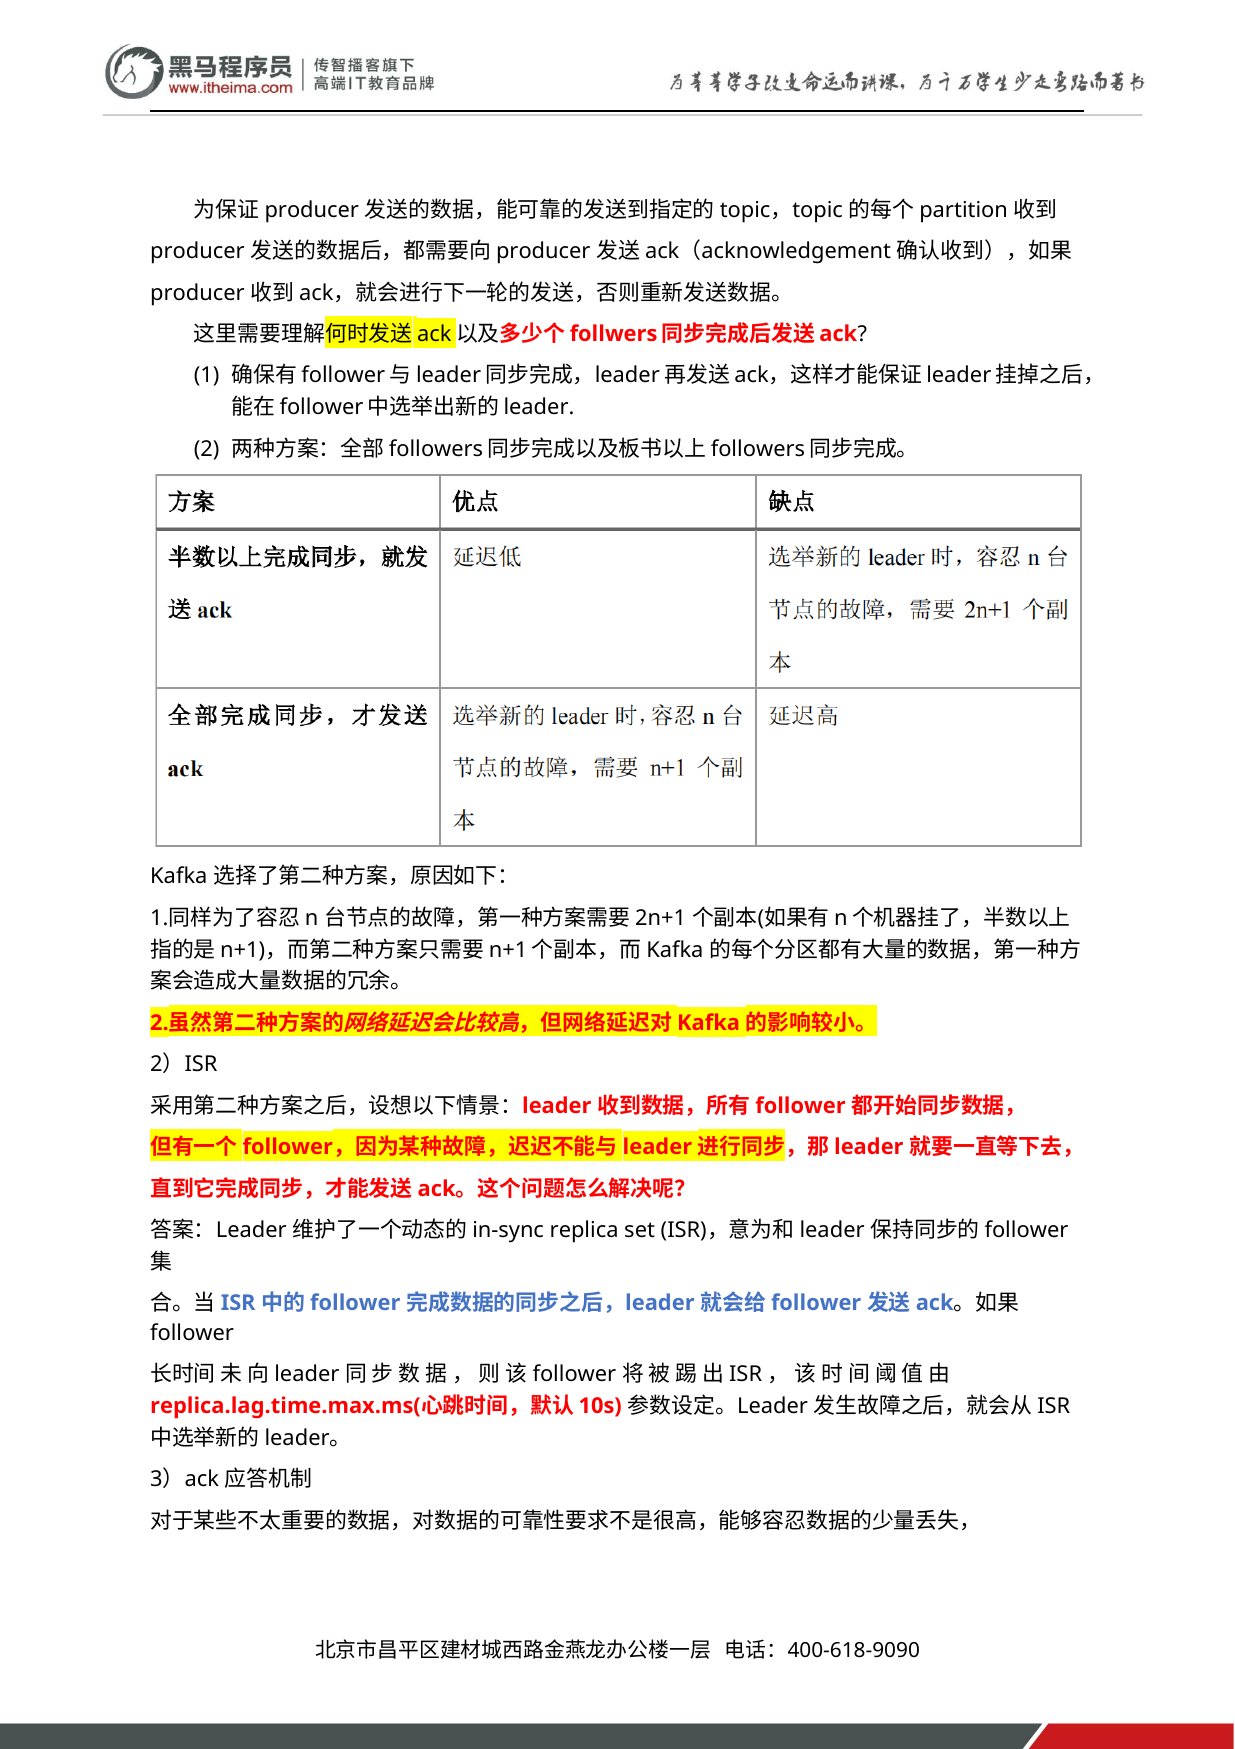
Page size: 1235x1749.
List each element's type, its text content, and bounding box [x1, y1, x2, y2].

picture [0, 1664, 1234, 1749]
text 合。当 ISR 中的 follower 完成数据的同步之后，leader 就会给 follower 发送 ack。如果 follower [150, 1285, 1084, 1347]
text 这里需要理解何时发送ack以及多少个follwers同步完成后发送ack? [417, 316, 1084, 348]
text 为保证 producer 发送的数据，能可靠的发送到指定的 topic，topic 的每个 partition 收到 [194, 192, 1084, 223]
text 对于某些不太重要的数据，对数据的可靠性要求不是很高，能够容忍数据的少量丢失， [150, 1503, 1084, 1534]
list 确保有follower与leader同步完成，leader再发送ack，这样才能保证leader挂掉之后，能在follower中选举出新的leader. [194, 357, 1084, 421]
text 2）ISR [150, 1046, 1084, 1078]
picture [0, 0, 1235, 123]
text 但有一个 follower，因为某种故障，迟迟不能与 leader 进行同步，那 leader 就要一直等下去， [785, 1129, 1084, 1161]
text 这里需要理解何时发送ack以及多少个follwers同步完成后发送ack? [150, 316, 325, 348]
text 1.同样为了容忍 n 台节点的故障，第一种方案需要 2n+1 个副本(如果有n个机器挂了，半数以上指的是n+1)，而第二种方案只需要 n+1个副本，而 Kafka 的每个分区都有大量的数据，第一种方案会造成大量数据的冗余。 [150, 900, 1084, 995]
list 两种方案：全部followers同步完成以及板书以上followers同步完成。 [194, 431, 1084, 462]
text Kafka 选择了第二种方案，原因如下： [150, 858, 1084, 890]
text producer 发送的数据后，都需要向 producer 发送 ack（acknowledgement 确认收到），如果 [150, 233, 1084, 265]
picture [150, 472, 1085, 849]
text 直到它完成同步，才能发送 ack。这个问题怎么解决呢？ [150, 1171, 1084, 1202]
text 长时间 未 向 leader 同 步 数 据 ， 则 该 follower 将 被 踢 出 ISR ， 该 时 间 阈 值 由replica.lag.time.max.ms(心跳时间，默认10s) 参数设定。Leader 发生故障之后，就会从 ISR 中选举新的 leader。 [150, 1356, 1084, 1452]
text 答案：Leader 维护了一个动态的 in-sync replica set (ISR)，意为和 leader 保持同步的 follower 集 [150, 1212, 1084, 1276]
text 采用第二种方案之后，设想以下情景：leader 收到数据，所有 follower 都开始同步数据， [150, 1088, 1084, 1119]
text producer 收到 ack，就会进行下一轮的发送，否则重新发送数据。 [150, 274, 1084, 306]
text 3）ack 应答机制 [150, 1461, 1084, 1493]
text 2.虽然第二种方案的网络延迟会比较高，但网络延迟对 Kafka 的影响较小。 [746, 1005, 1084, 1037]
